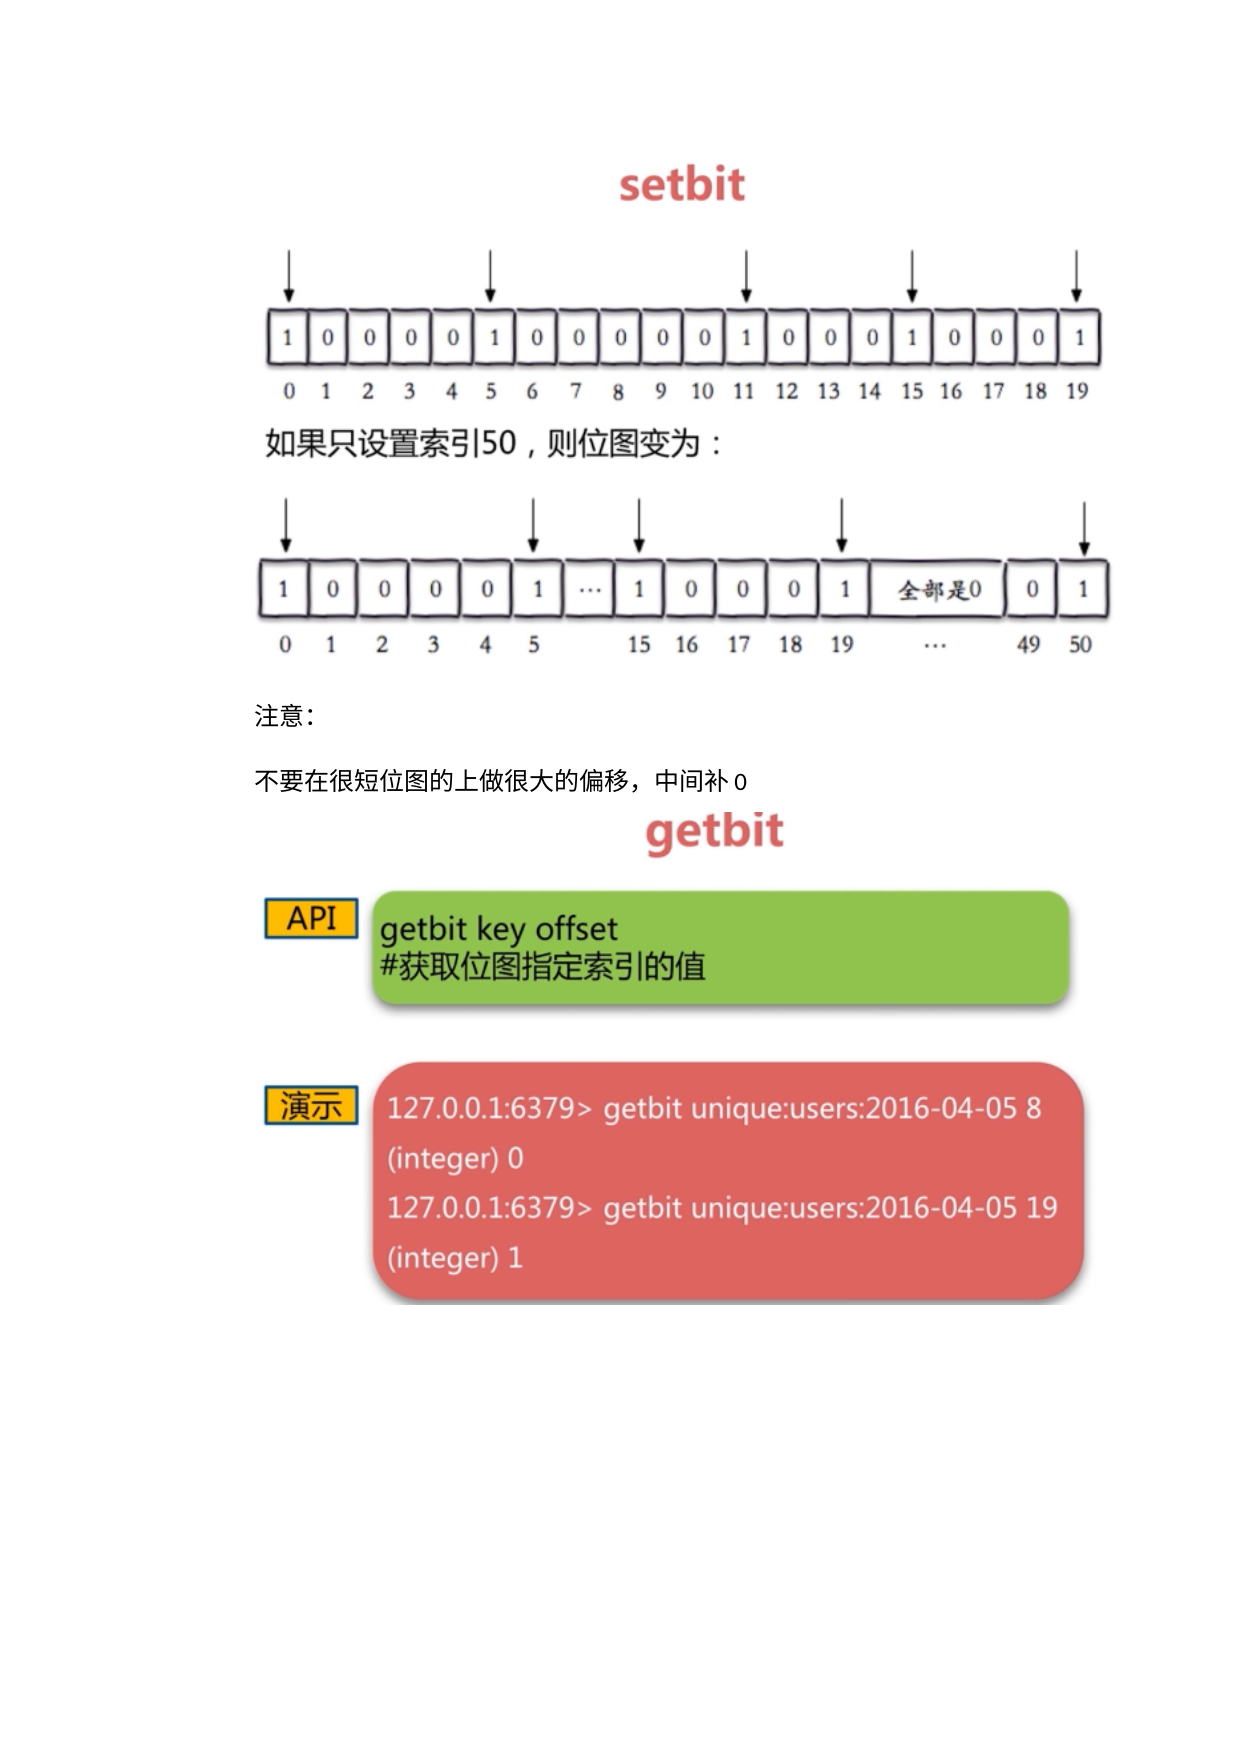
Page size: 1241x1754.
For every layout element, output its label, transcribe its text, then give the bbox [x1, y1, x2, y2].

text 注意： [187, 682, 1053, 747]
picture [254, 422, 1119, 668]
text 不要在很短位图的上做很大的偏移，中间补0 [187, 747, 1053, 812]
picture [254, 812, 1119, 1305]
picture [254, 162, 1119, 412]
